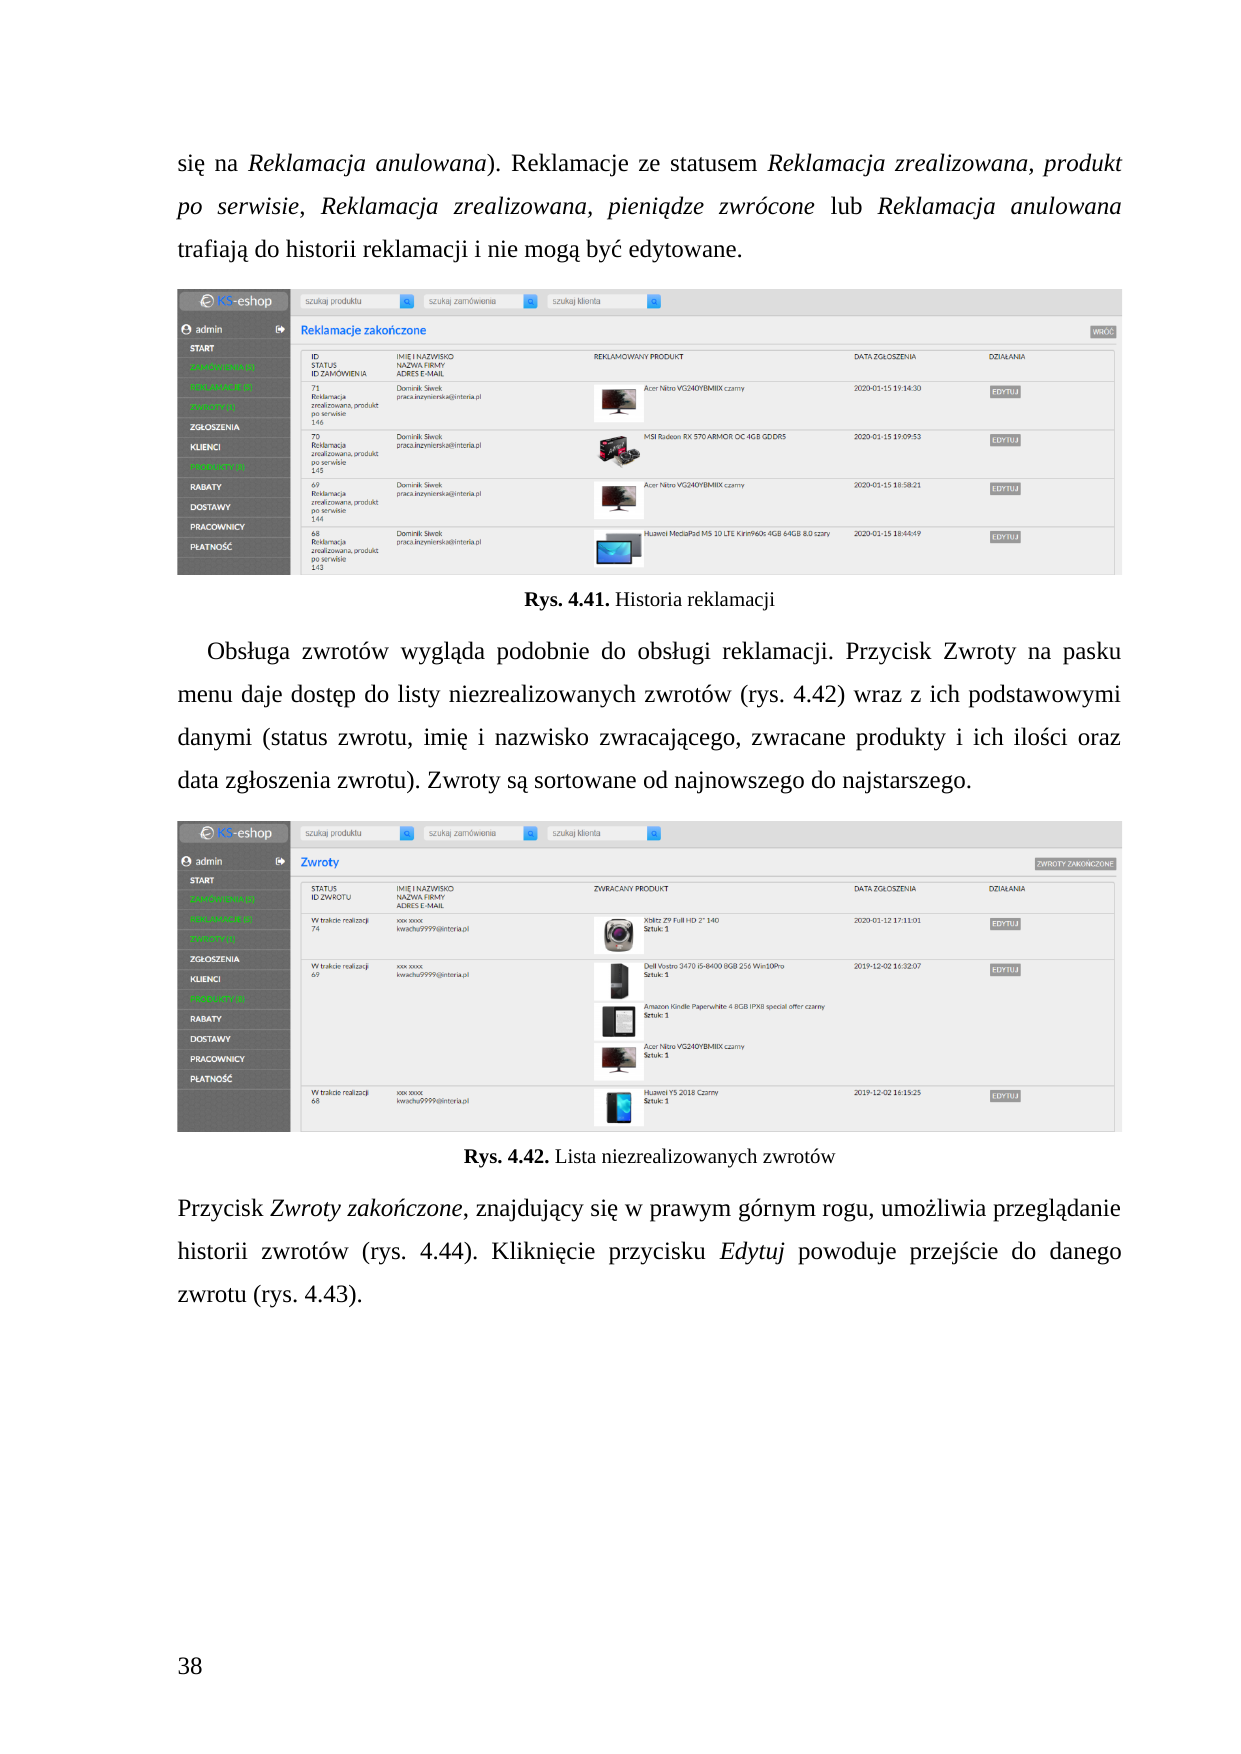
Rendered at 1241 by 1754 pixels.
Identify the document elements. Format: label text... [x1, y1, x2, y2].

picture [177, 821, 1123, 1132]
text Rys. 4.41. Historia reklamacji [177, 587, 1122, 611]
text Obsługa zwrotów wygląda podobnie do obsługi reklamacji. Przycisk Zwroty na pasku menu daje dostęp do listy niezrealizowanych zwrotów (rys. 4.42) wraz z ich podstawowymi danymi (status zwrotu, imię i nazwisko zwracającego, zwracane produkty i ich ilości oraz data zgłoszenia zwrotu). Zwroty są sortowane od najnowszego do najstarszego. [177, 636, 1122, 794]
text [177, 148, 1122, 263]
picture [177, 289, 1123, 575]
text Rys. 4.42. Lista niezrealizowanych zwrotów [177, 1144, 1122, 1168]
text Przycisk Zwroty zakończone, znajdujący się w prawym górnym rogu, umożliwia przeglądanie historii zwrotów (rys. 4.44). Kliknięcie przycisku Edytuj powoduje przejście do danego zwrotu (rys. 4.43). [177, 1193, 1122, 1308]
